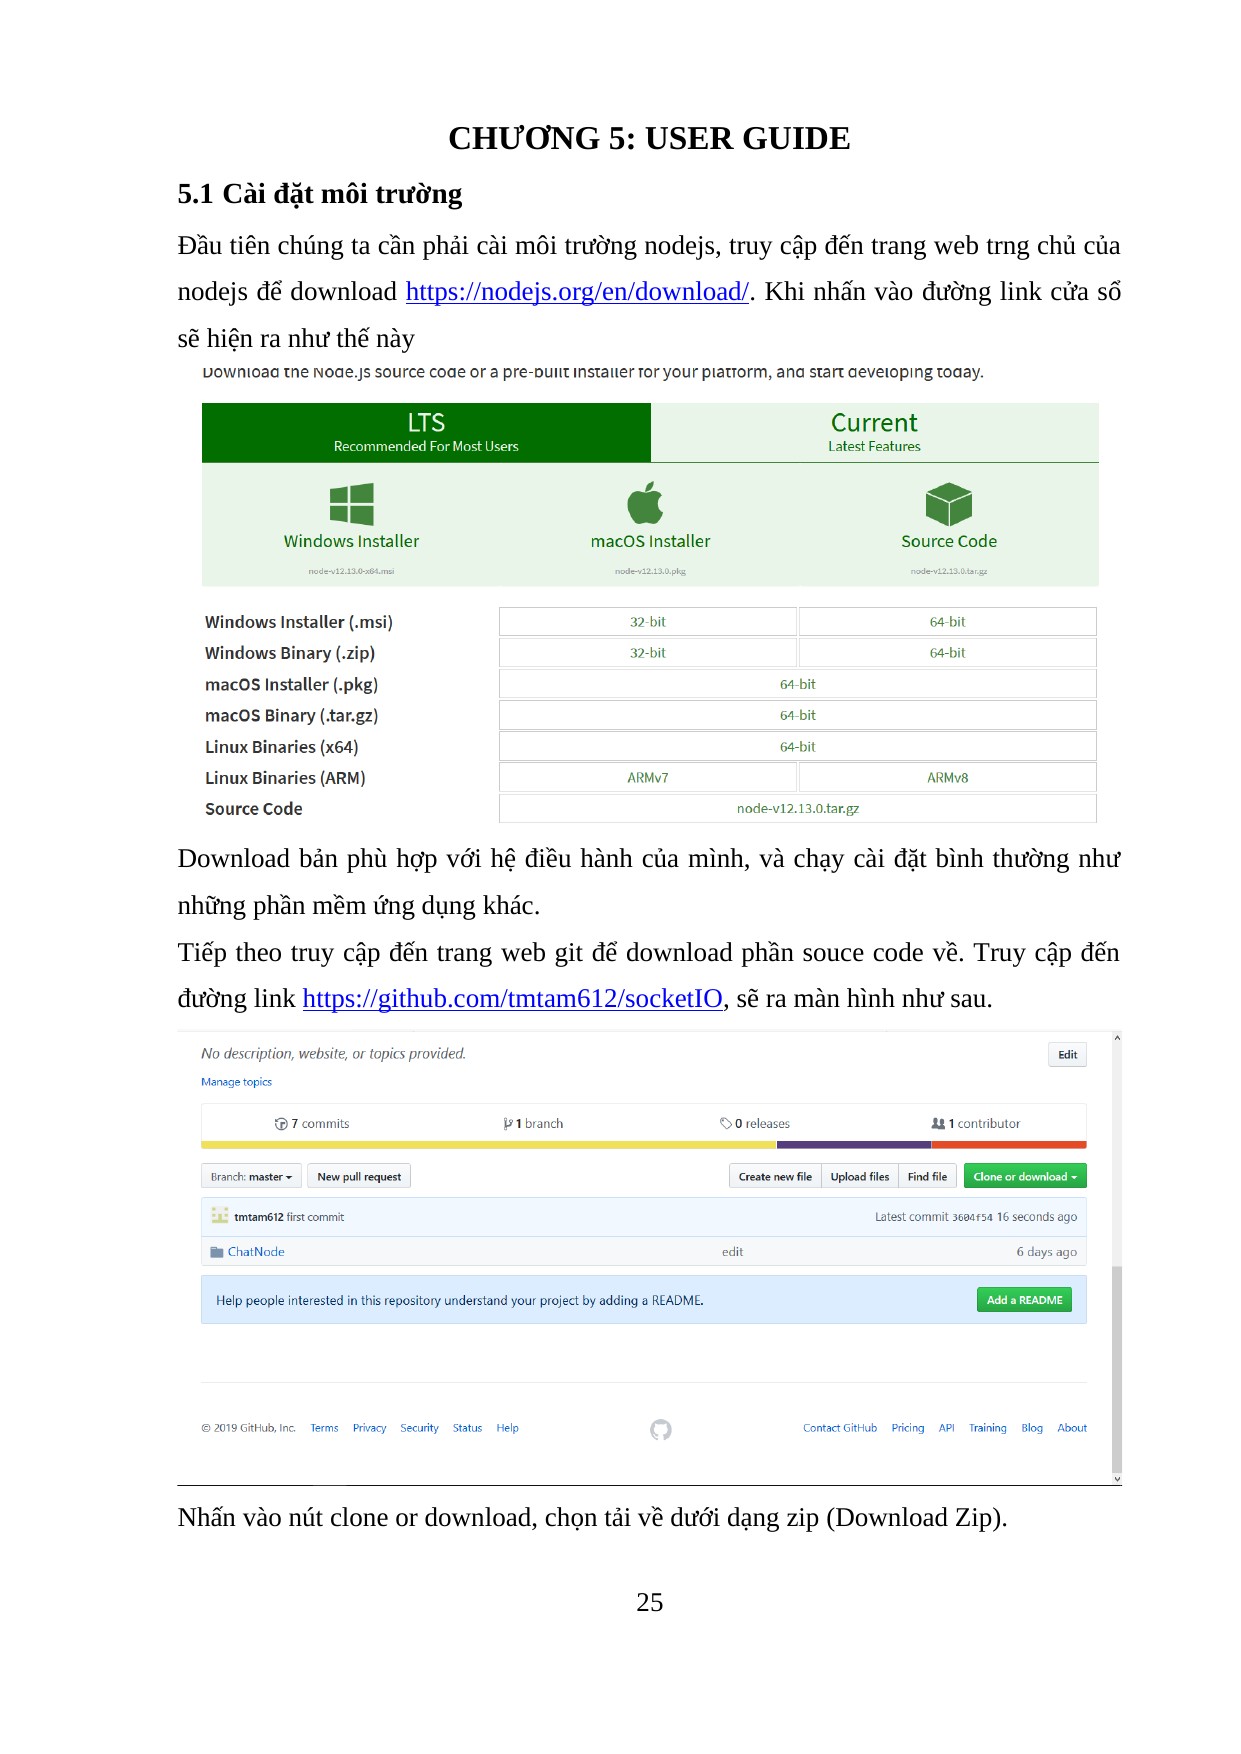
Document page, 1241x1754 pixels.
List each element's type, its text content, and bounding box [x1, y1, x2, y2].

text Nhấn vào nút clone or download, chọn tải về dưới dạng zip (Download Zip). [177, 1501, 1122, 1532]
text 5.1 Cài đặt môi trường [177, 176, 1122, 210]
text Download bản phù hợp với hệ điều hành của mình, và chạy cài đặt bình thường như những phần mềm ứng dụng khác. [177, 842, 1122, 920]
picture [177, 368, 1123, 827]
picture [177, 1029, 1123, 1486]
text Tiếp theo truy cập đến trang web git để download phần souce code về. Truy cập đến đường link https://github.com/tmtam612/socketIO, sẽ ra màn hình như sau. [177, 936, 1122, 1014]
text CHƯƠNG 5: USER GUIDE [177, 118, 1122, 156]
text Đầu tiên chúng ta cần phải cài môi trường nodejs, truy cập đến trang web trng chủ của nodejs để download https://nodejs.org/en/download/. Khi nhấn vào đường link cửa sổ sẽ hiện ra như thế này [177, 229, 1122, 353]
